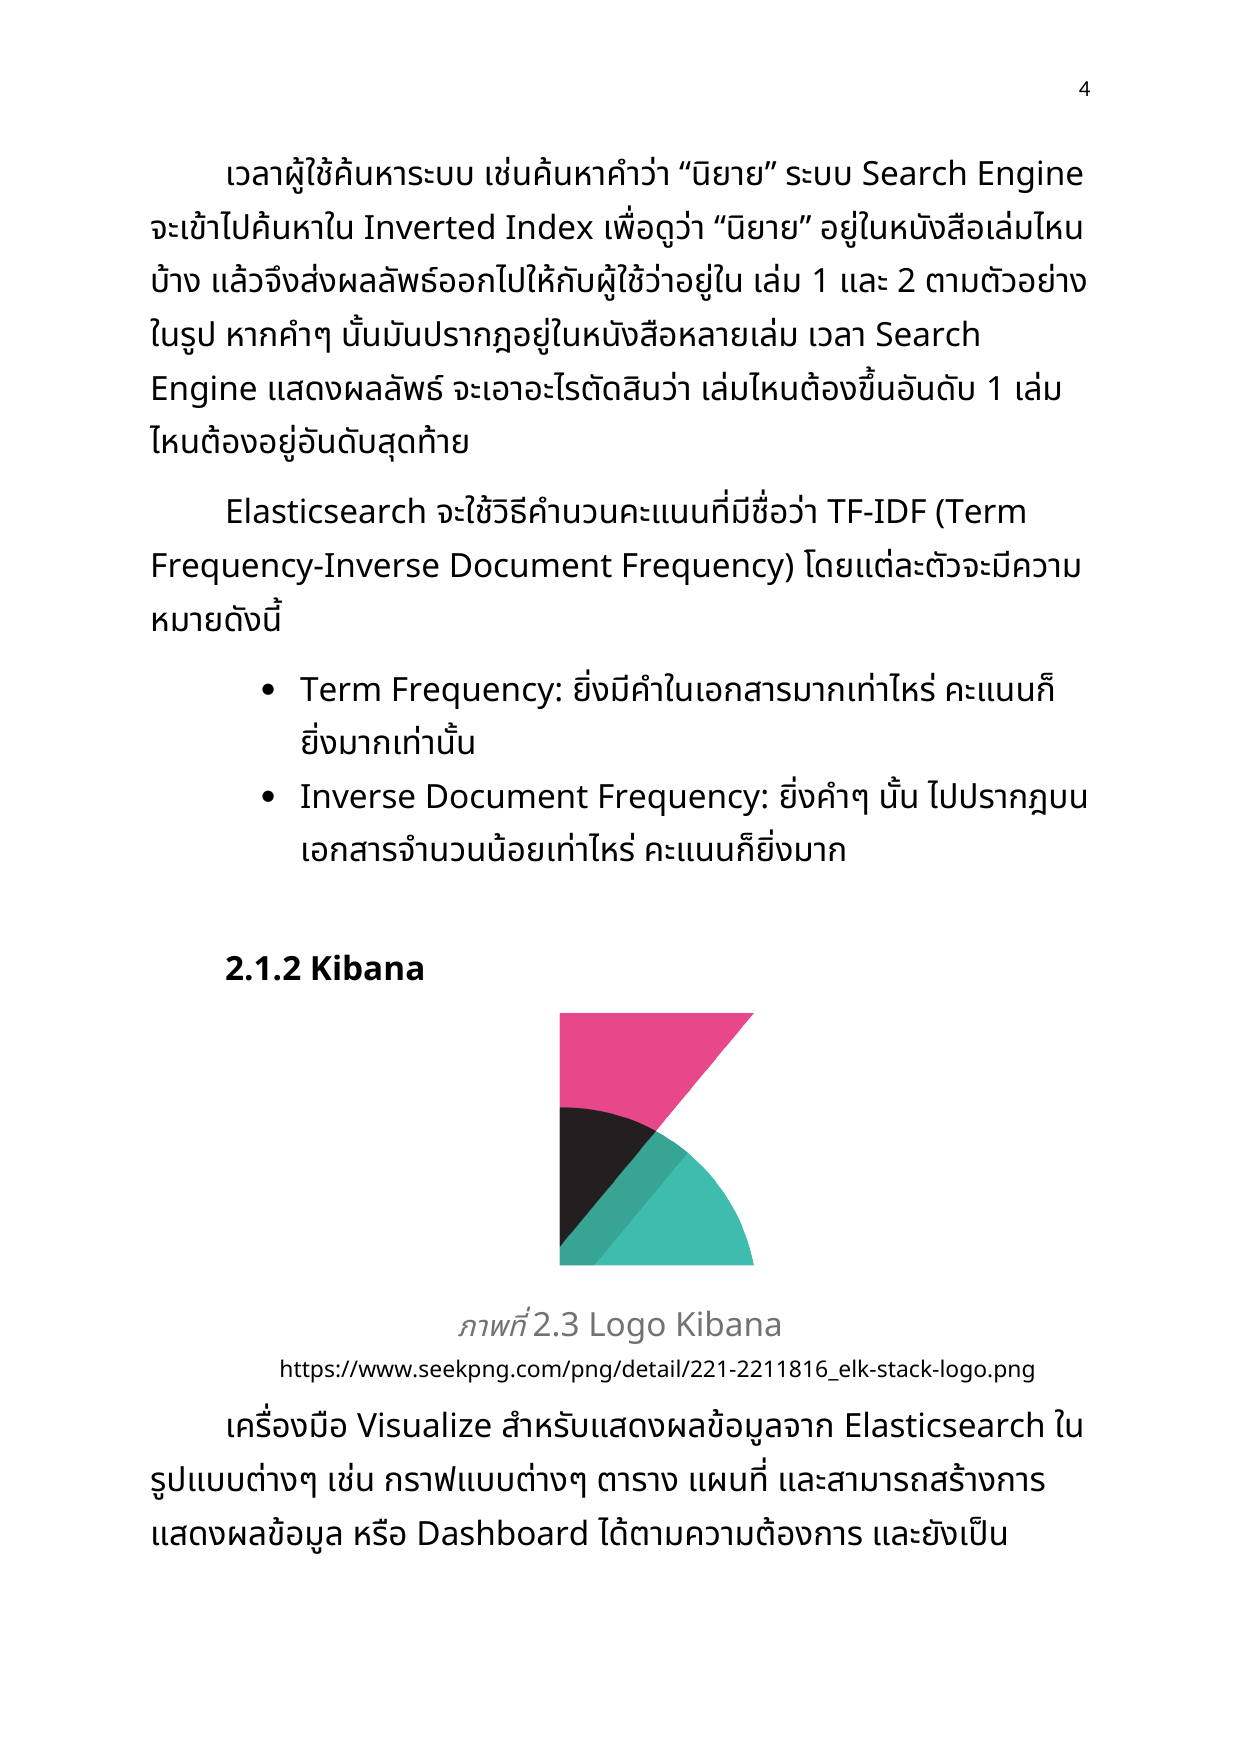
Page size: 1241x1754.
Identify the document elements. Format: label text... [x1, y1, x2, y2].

subtitle ภาพที่ 2.3 Logo Kibana [150, 1301, 1090, 1349]
subtitle 2.1.2 Kibana [150, 945, 1090, 990]
text https://www.seekpng.com/png/detail/221-2211816_elk-stack-logo.png [150, 1352, 1090, 1384]
picture [529, 992, 786, 1283]
text เวลาผู้ใช้ค้นหาระบบ เช่นค้นหาคำว่า “นิยาย” ระบบ Search Engine จะเข้าไปค้นหาใน Inverted Index เพื่อดูว่า “นิยาย” อยู่ในหนังสือเล่มไหนบ้าง แล้วจึงส่งผลลัพธ์ออกไปให้กับผู้ใช้ว่าอยู่ใน เล่ม 1 และ 2 ตามตัวอย่างในรูป หากคำๆ นั้นมันปรากฎอยู่ในหนังสือหลายเล่ม เวลา Search Engine แสดงผลลัพธ์ จะเอาอะไรตัดสินว่า เล่มไหนต้องขึ้นอันดับ 1 เล่มไหนต้องอยู่อันดับสุดท้าย [150, 150, 1090, 469]
list Inverse Document Frequency: ยิ่งคำๆ นั้น ไปปรากฎบนเอกสารจำนวนน้อยเท่าไหร่ คะแนนก็ยิ่งมาก [262, 773, 1090, 877]
list Term Frequency: ยิ่งมีคำในเอกสารมากเท่าไหร่ คะแนนก็ยิ่งมากเท่านั้น [262, 666, 1090, 770]
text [150, 1402, 1090, 1560]
text Elasticsearch จะใช้วิธีคำนวนคะแนนที่มีชื่อว่า TF-IDF (Term Frequency-Inverse Document Frequency) โดยแต่ละตัวจะมีความหมายดังนี้ [150, 488, 1090, 646]
